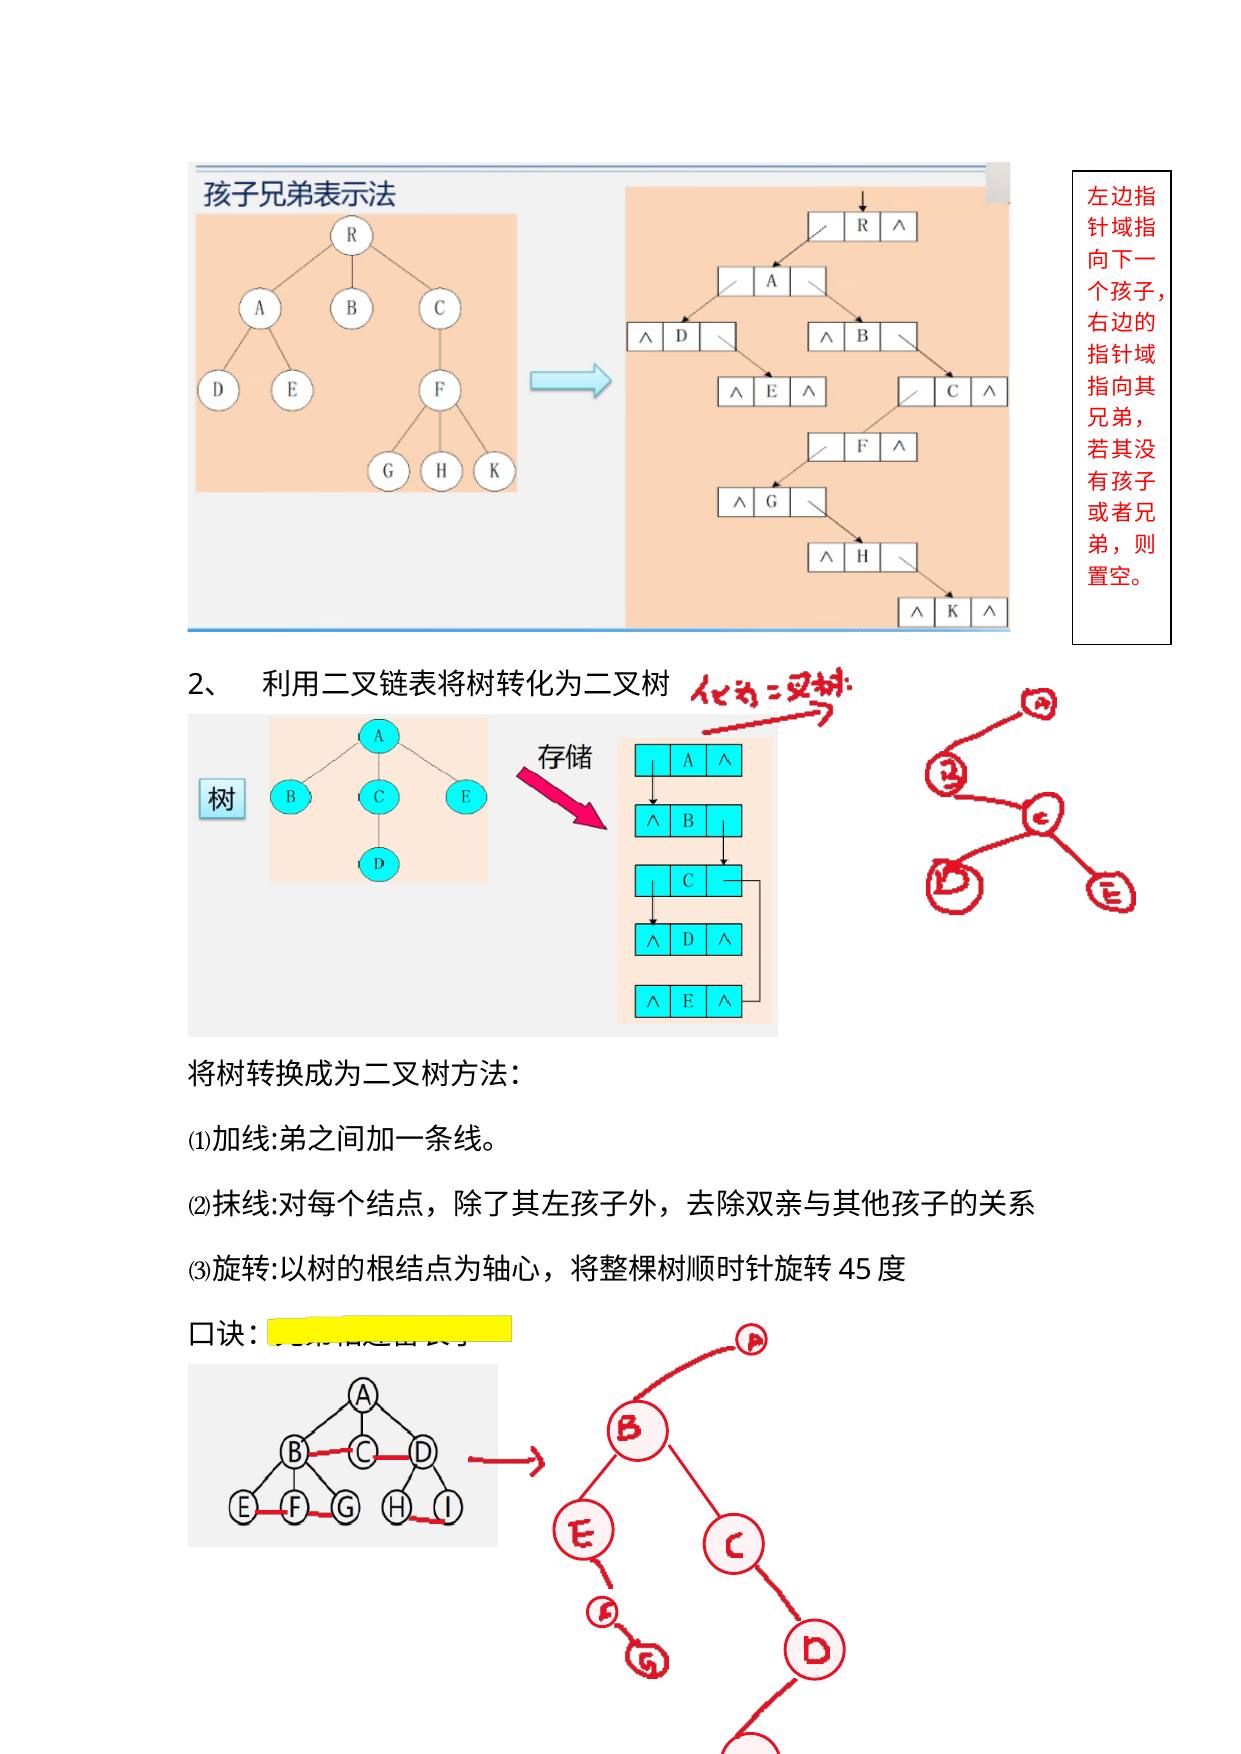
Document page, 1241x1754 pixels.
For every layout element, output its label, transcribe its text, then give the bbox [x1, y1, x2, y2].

text ⑴加线:弟之间加一条线。 [187, 1104, 1053, 1169]
picture [568, 1519, 594, 1548]
picture [187, 667, 852, 1037]
picture [748, 1333, 763, 1352]
picture [261, 1310, 519, 1350]
picture [617, 1415, 641, 1441]
picture [726, 1532, 743, 1558]
text 口诀：兄弟相连留长子 [187, 1299, 1053, 1364]
text 将树转换成为二叉树方法： [187, 1039, 1053, 1104]
picture [599, 1602, 669, 1679]
list 利用二叉链表将树转化为二叉树 [187, 649, 1053, 714]
picture [755, 1565, 801, 1621]
text ⑵抹线:对每个结点，除了其左孩子外，去除双亲与其他孩子的关系 [187, 1169, 1053, 1234]
picture [590, 1558, 613, 1589]
picture [633, 1346, 736, 1401]
picture [738, 1735, 763, 1739]
picture [187, 1364, 545, 1547]
text ⑶旋转:以树的根结点为轴心，将整棵树顺时针旋转45度 [187, 1234, 1053, 1299]
picture [735, 1678, 798, 1739]
picture [804, 1636, 830, 1664]
picture [187, 162, 1011, 632]
picture [925, 688, 1136, 915]
